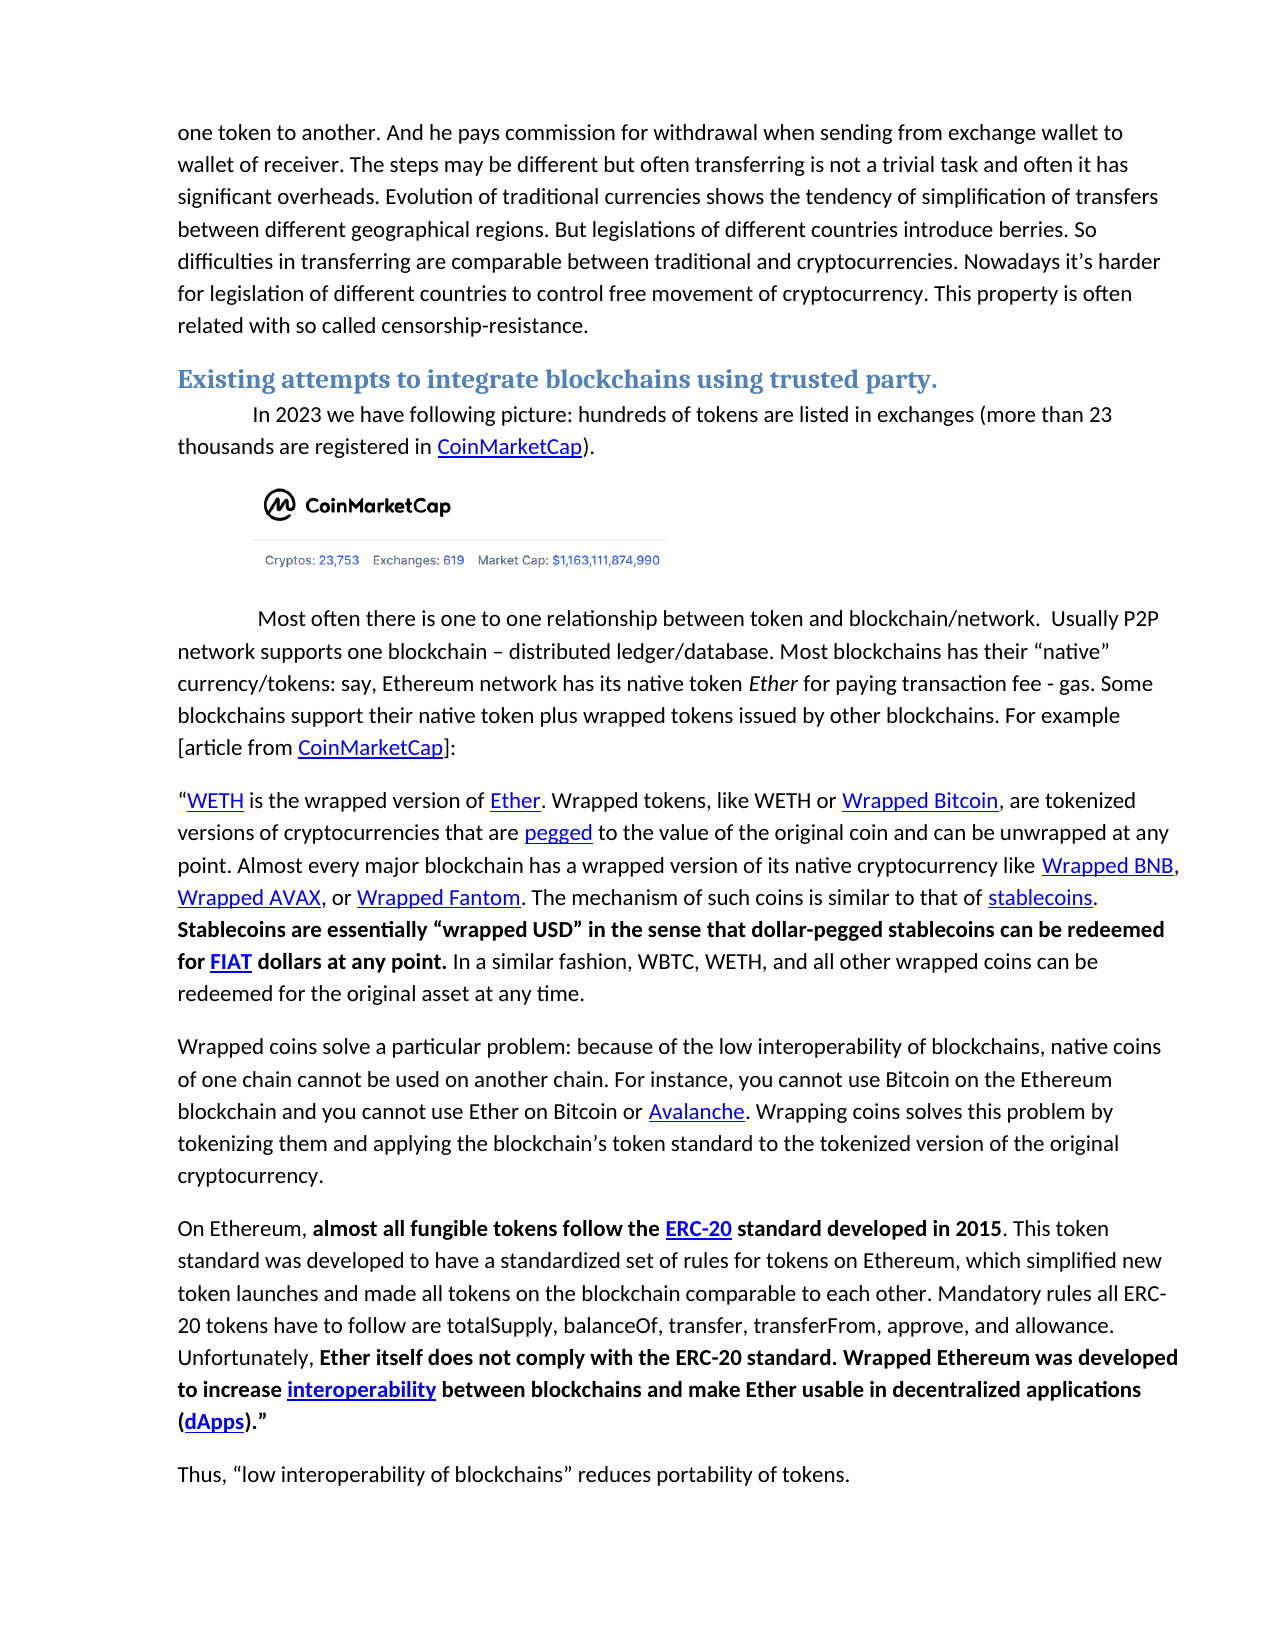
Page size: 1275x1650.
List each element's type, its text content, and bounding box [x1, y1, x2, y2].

subtitle Existing attempts to integrate blockchains using trusted party. [177, 364, 1186, 395]
text In 2023 we have following picture: hundreds of tokens are listed in exchanges (more than 23 thousands are registered in CoinMarketCap). [177, 400, 1186, 460]
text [177, 118, 1186, 339]
text Most often there is one to one relationship between token and blockchain/network. Usually P2P network supports one blockchain – distributed ledger/database. Most blockchains has their “native” currency/tokens: say, Ethereum network has its native token Ether for paying transaction fee - gas. Some blockchains support their native token plus wrapped tokens issued by other blockchains. For example [article from CoinMarketCap]: [177, 604, 1186, 761]
text “WETH is the wrapped version of Ether. Wrapped tokens, like WETH or Wrapped Bitcoin, are tokenized versions of cryptocurrencies that are pegged to the value of the original coin and can be unwrapped at any point. Almost every major blockchain has a wrapped version of its native cryptocurrency like Wrapped BNB, Wrapped AVAX, or Wrapped Fantom. The mechanism of such coins is similar to that of stablecoins. Stablecoins are essentially “wrapped USD” in the sense that dollar-pegged stablecoins can be redeemed for FIAT dollars at any point. In a similar fashion, WBTC, WETH, and all other wrapped coins can be redeemed for the original asset at any time. [177, 786, 1186, 1007]
text Wrapped coins solve a particular problem: because of the low interoperability of blockchains, native coins of one chain cannot be used on another chain. For instance, you cannot use Bitcoin on the Ethereum blockchain and you cannot use Ether on Bitcoin or Avalanche. Wrapping coins solves this problem by tokenizing them and applying the blockchain’s token standard to the tokenized version of the original cryptocurrency. [177, 1032, 1186, 1189]
picture [252, 485, 667, 580]
text On Ethereum, almost all fungible tokens follow the ERC-20 standard developed in 2015. This token standard was developed to have a standardized set of rules for tokens on Ethereum, which simplified new token launches and made all tokens on the blockchain comparable to each other. Mandatory rules all ERC-20 tokens have to follow are totalSupply, balanceOf, transfer, transferFrom, approve, and allowance. Unfortunately, Ether itself does not comply with the ERC-20 standard. Wrapped Ethereum was developed to increase interoperability between blockchains and make Ether usable in decentralized applications (dApps).” [177, 1214, 1186, 1435]
text Thus, “low interoperability of blockchains” reduces portability of tokens. [177, 1460, 1186, 1488]
